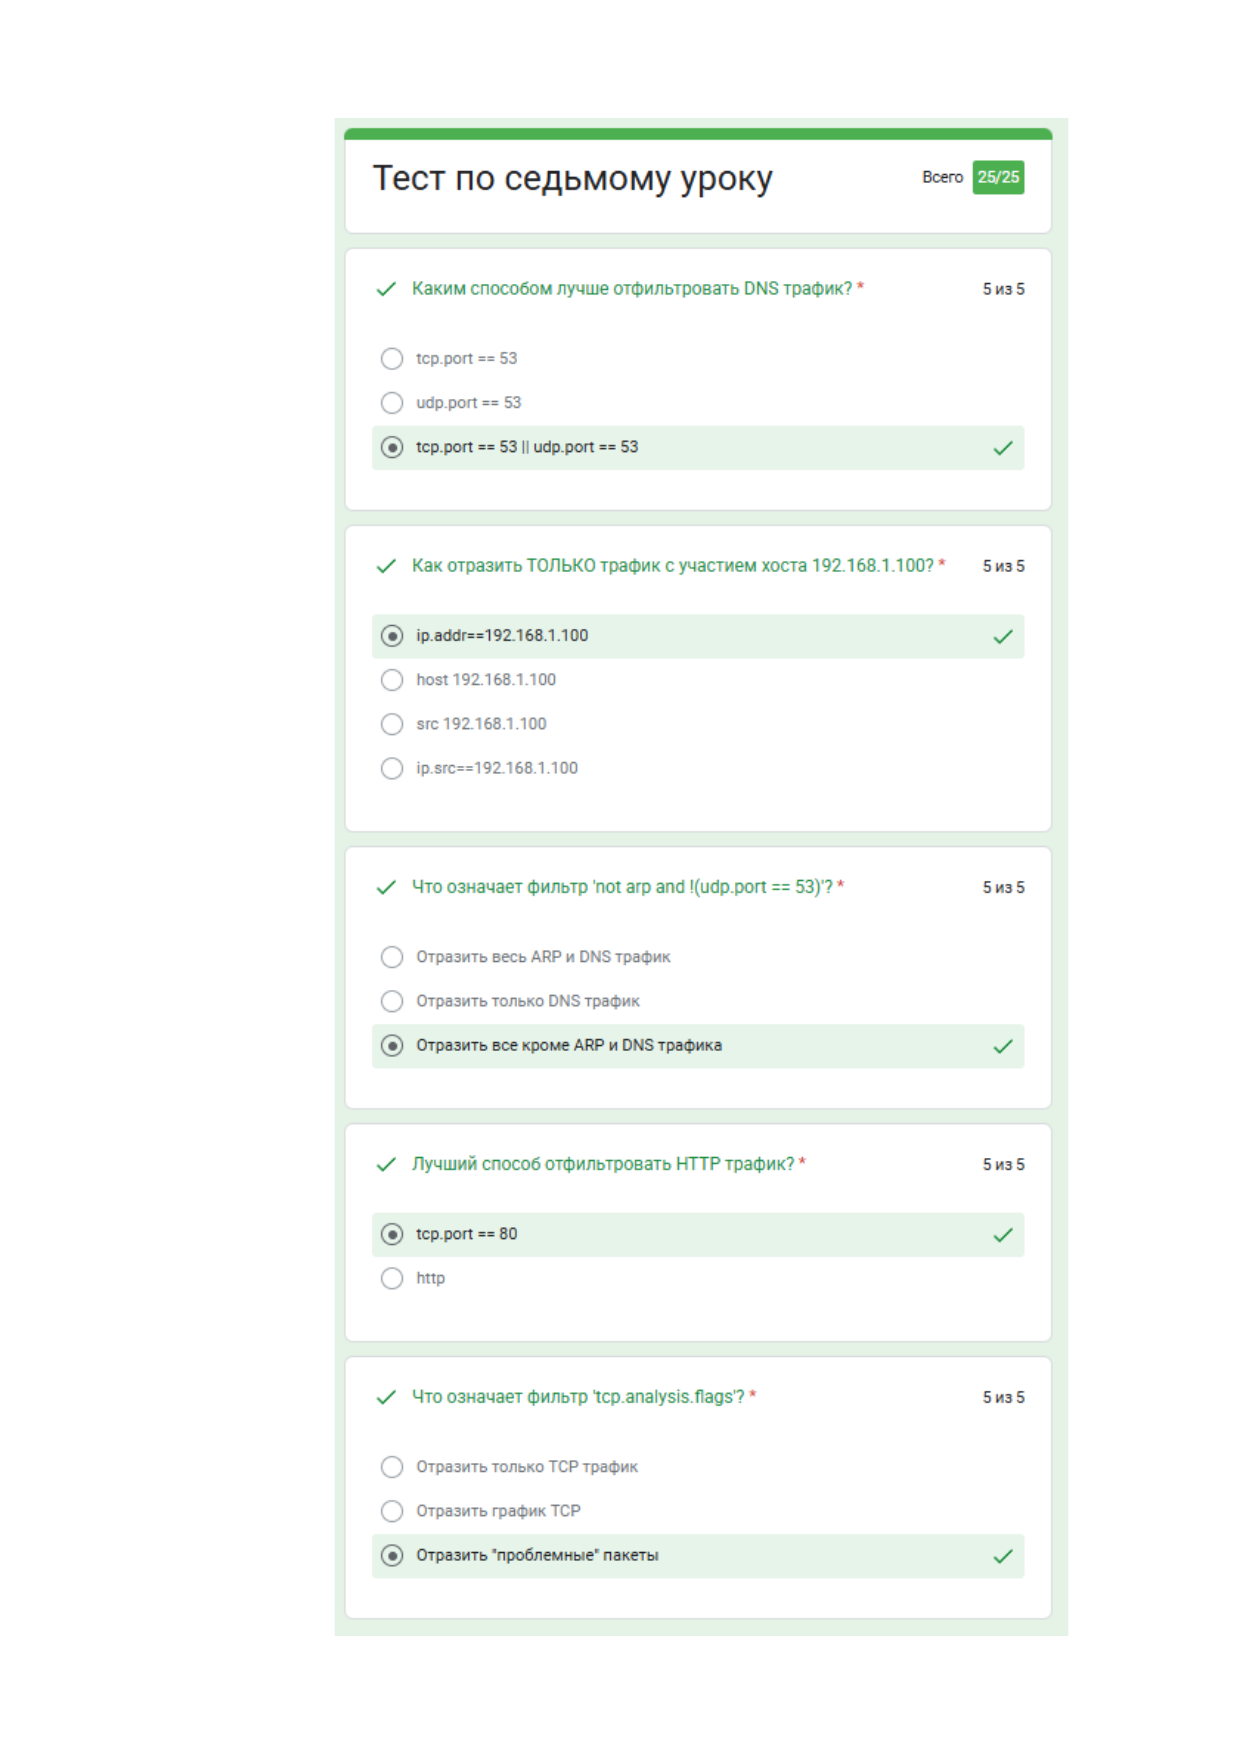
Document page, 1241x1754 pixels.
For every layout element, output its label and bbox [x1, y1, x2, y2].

picture [334, 118, 1069, 1636]
